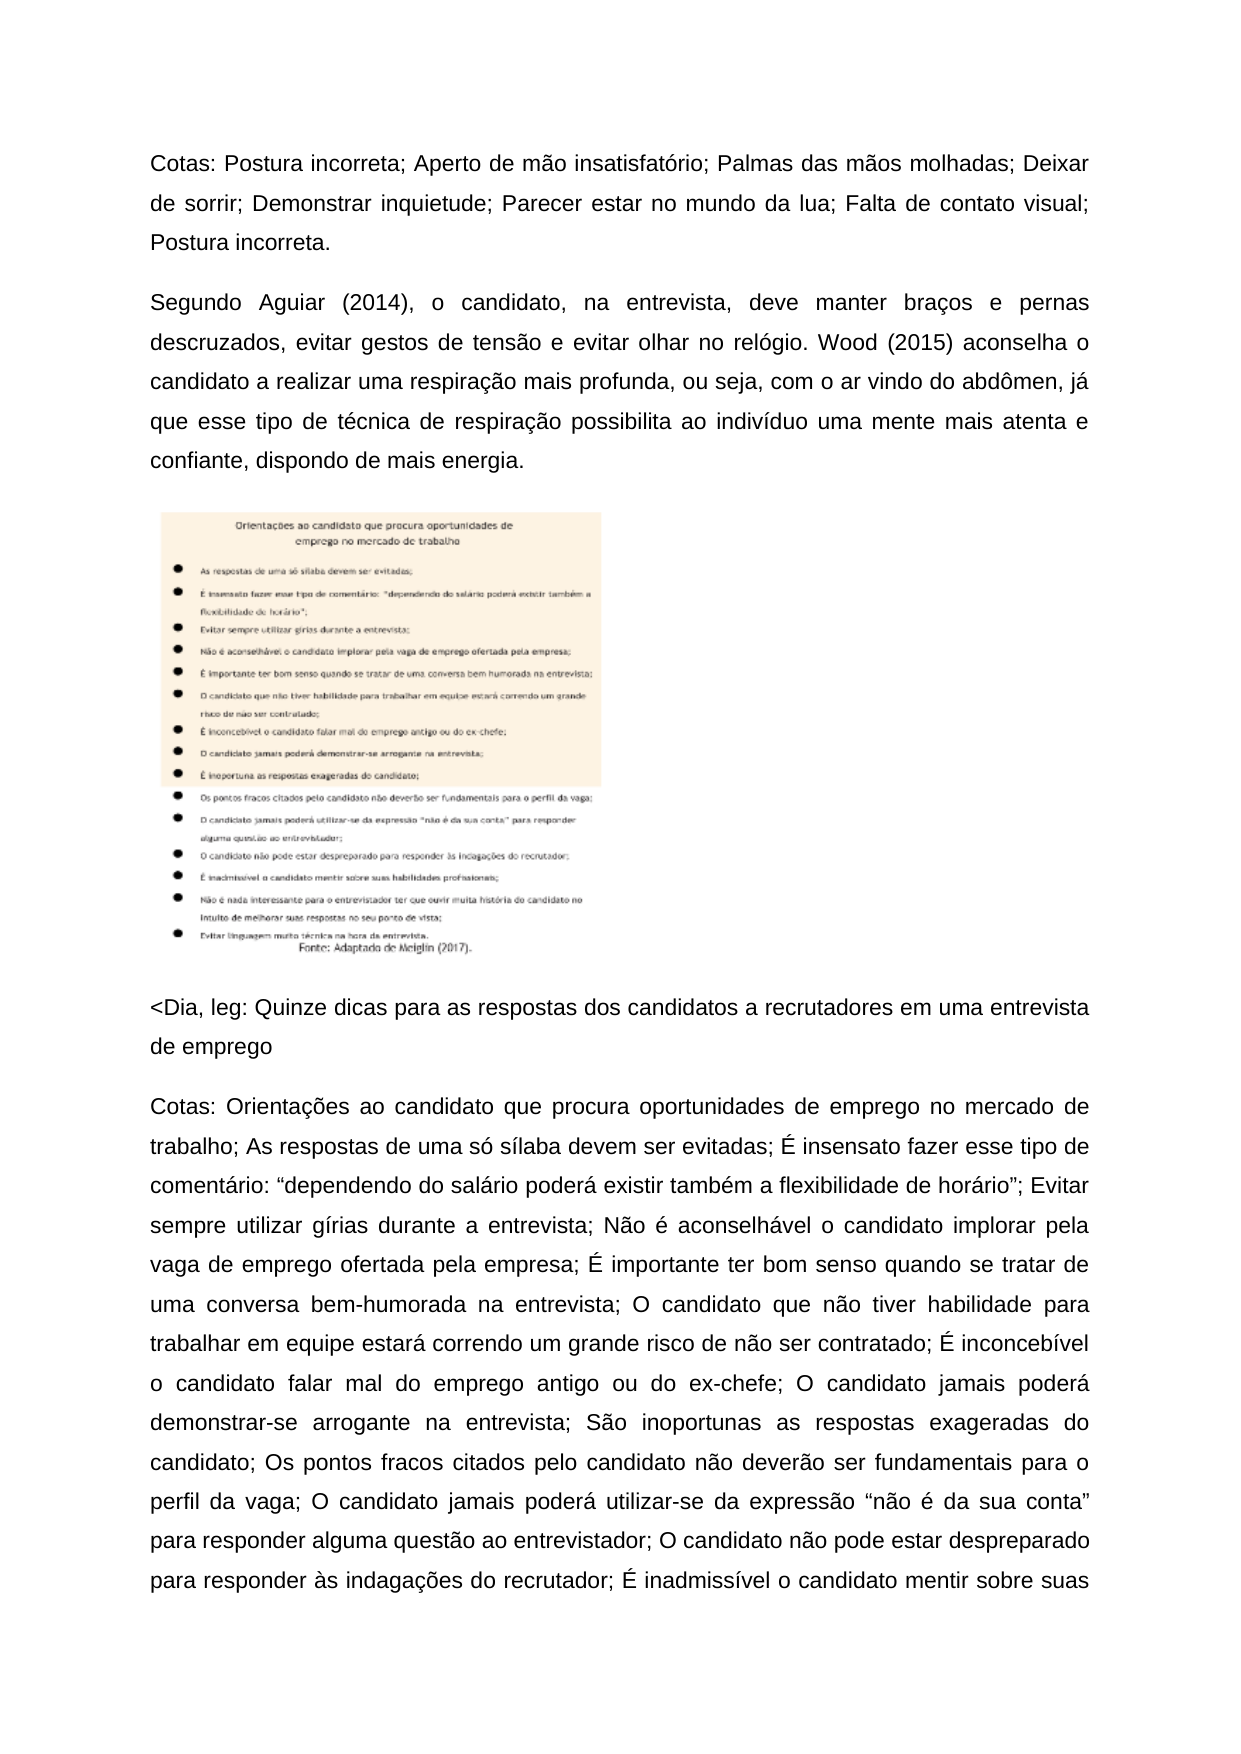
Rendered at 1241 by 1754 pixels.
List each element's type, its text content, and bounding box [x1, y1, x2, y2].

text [150, 1093, 1090, 1593]
text <Dia, leg: Quinze dicas para as respostas dos candidatos a recrutadores em uma entrevista de emprego [150, 993, 1090, 1059]
picture [150, 507, 602, 960]
text Cotas: Postura incorreta; Aperto de mão insatisfatório; Palmas das mãos molhadas; Deixar de sorrir; Demonstrar inquietude; Parecer estar no mundo da lua; Falta de contato visual; Postura incorreta. [150, 150, 1090, 255]
text Segundo Aguiar (2014), o candidato, na entrevista, deve manter braços e pernas descruzados, evitar gestos de tensão e evitar olhar no relógio. Wood (2015) aconselha o candidato a realizar uma respiração mais profunda, ou seja, com o ar vindo do abdômen, já que esse tipo de técnica de respiração possibilita ao indivíduo uma mente mais atenta e confiante, dispondo de mais energia. [150, 289, 1090, 473]
